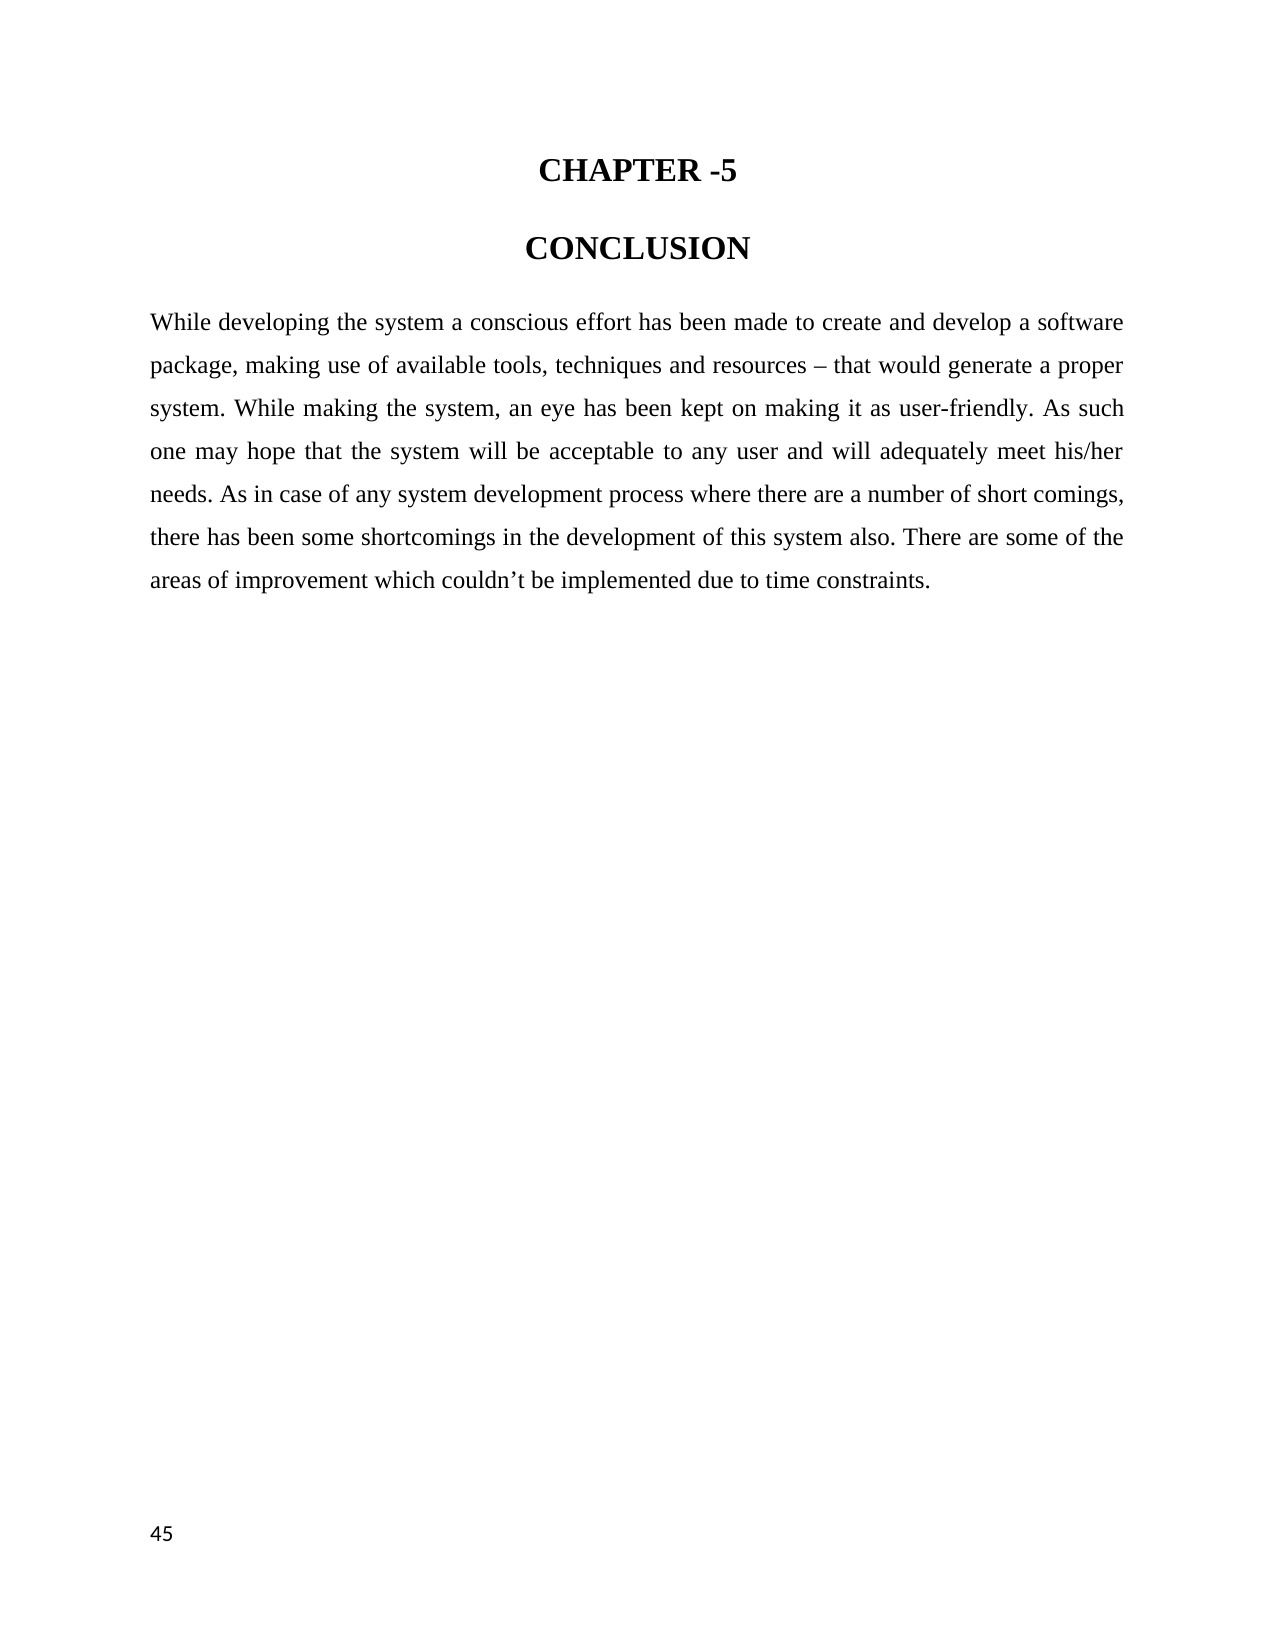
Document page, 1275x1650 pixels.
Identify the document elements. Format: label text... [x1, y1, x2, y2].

text While developing the system a conscious effort has been made to create and develop a software package, making use of available tools, techniques and resources – that would generate a proper system. While making the system, an eye has been kept on making it as user-friendly. As such one may hope that the system will be acceptable to any user and will adequately meet his/her needs. As in case of any system development process where there are a number of short comings, there has been some shortcomings in the development of this system also. There are some of the areas of improvement which couldn’t be implemented due to time constraints. [150, 307, 1125, 594]
text CHAPTER -5 [150, 150, 1125, 188]
text CONCLUSION [150, 228, 1125, 267]
